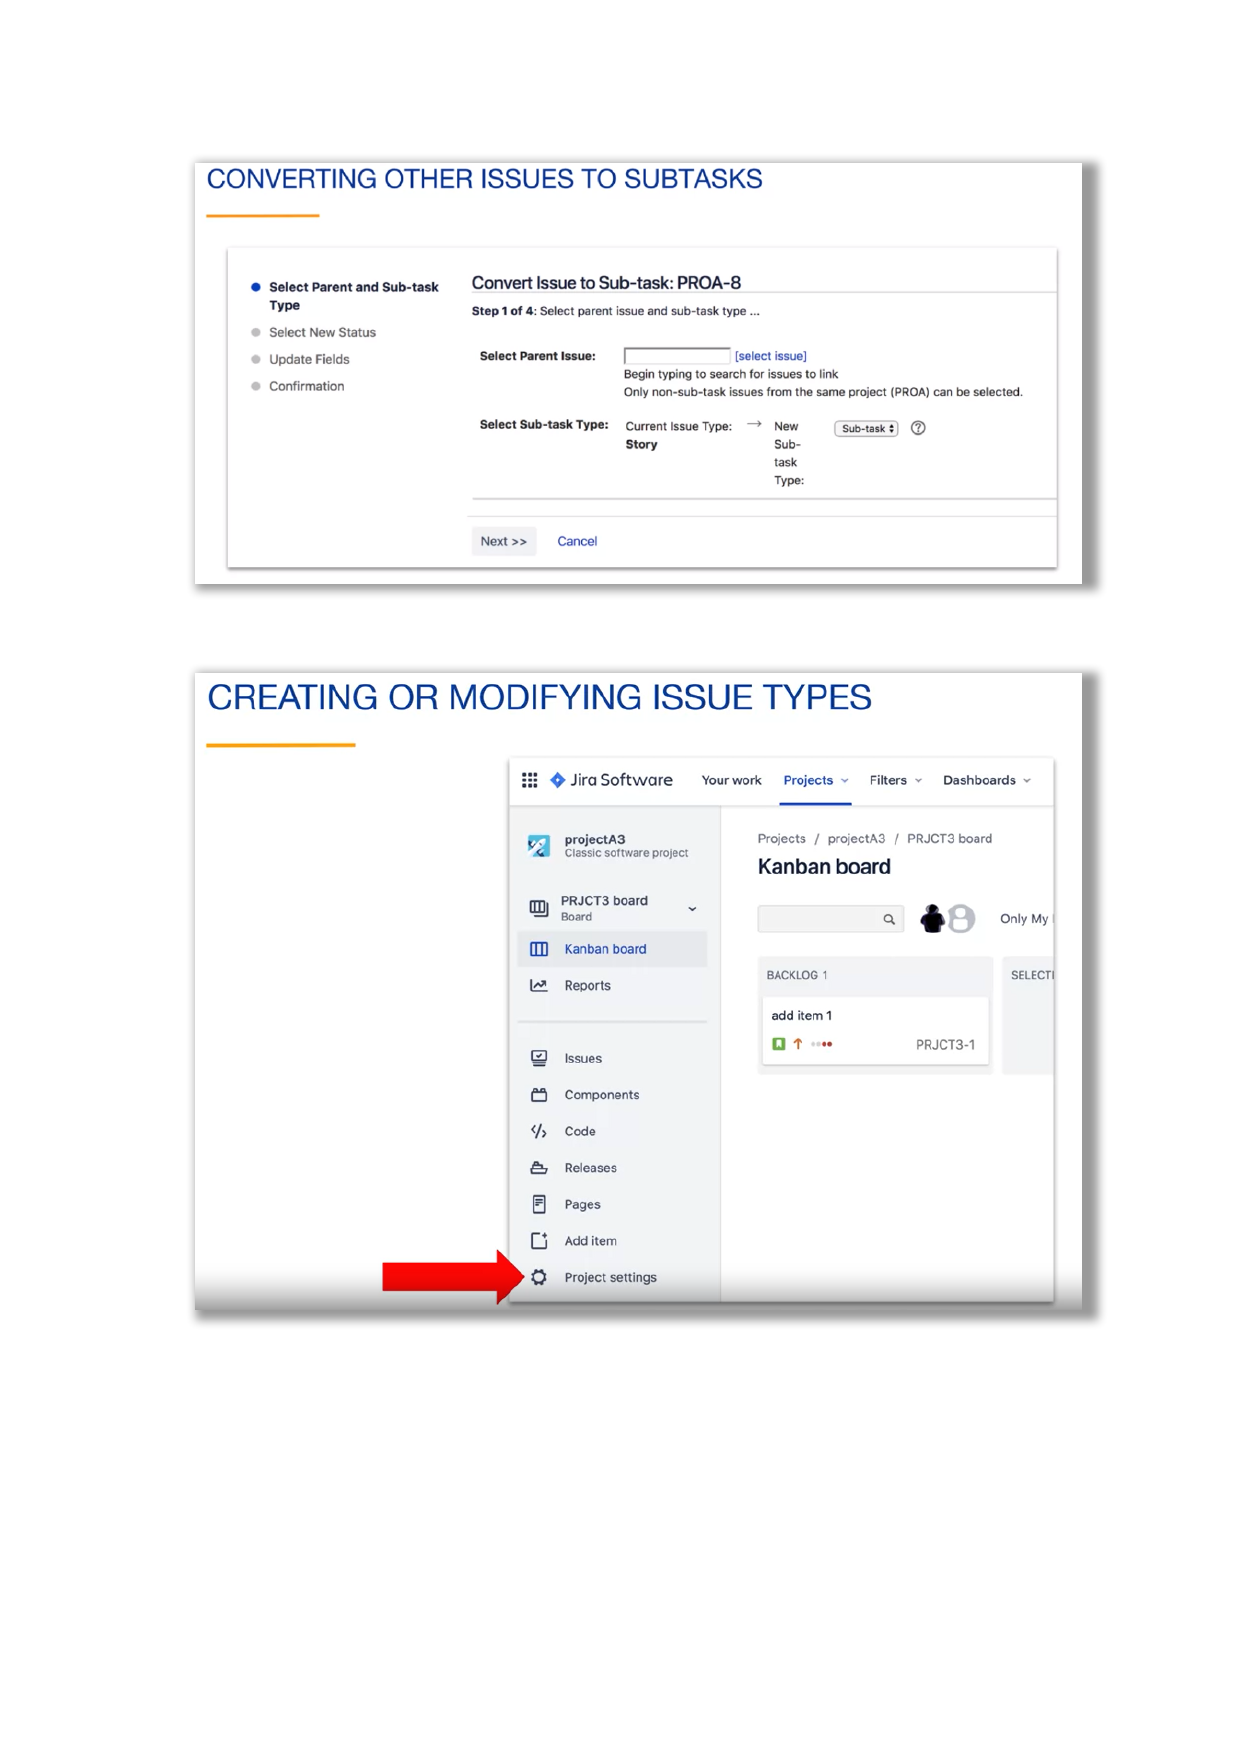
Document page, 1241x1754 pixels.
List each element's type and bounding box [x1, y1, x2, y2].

picture [195, 163, 1082, 584]
picture [195, 673, 1082, 1310]
